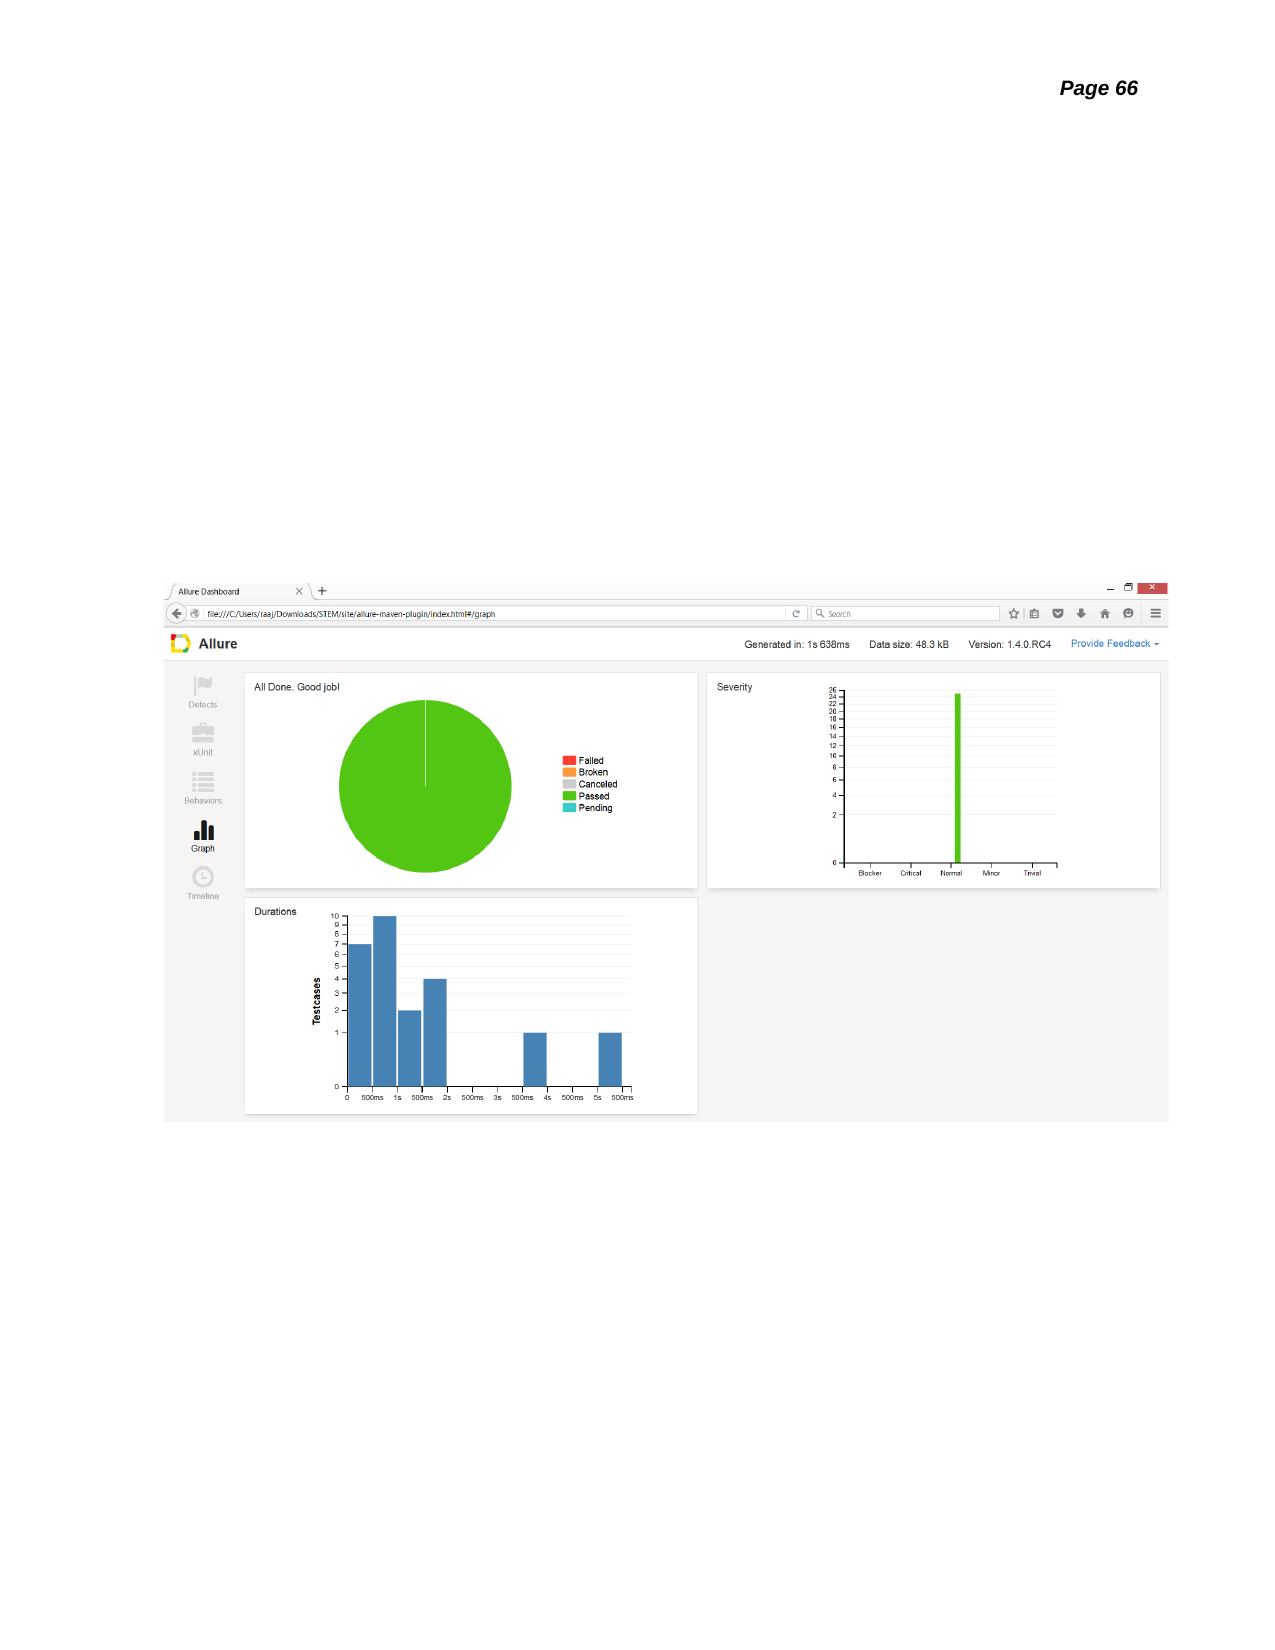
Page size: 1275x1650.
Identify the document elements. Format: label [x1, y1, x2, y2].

picture [163, 583, 1169, 1122]
